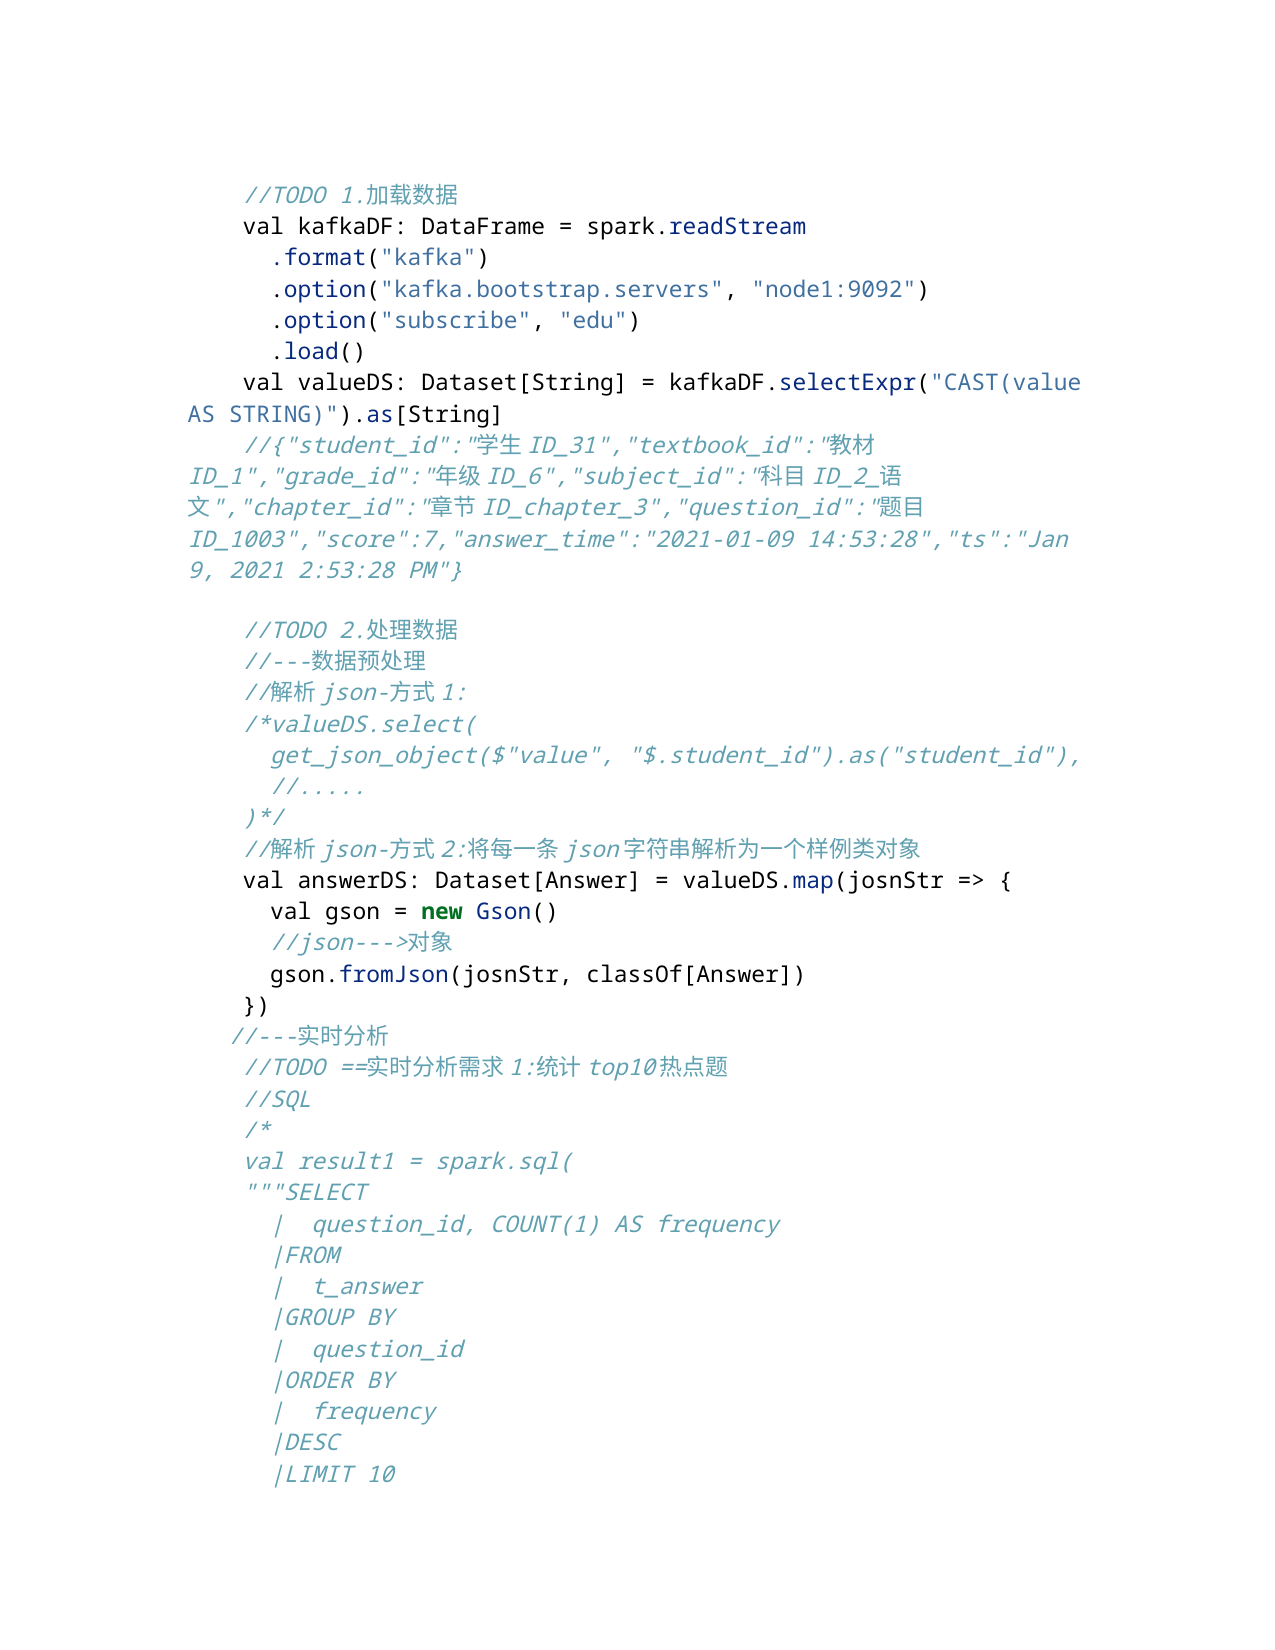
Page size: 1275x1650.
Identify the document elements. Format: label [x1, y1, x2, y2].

text [187, 150, 1087, 1489]
